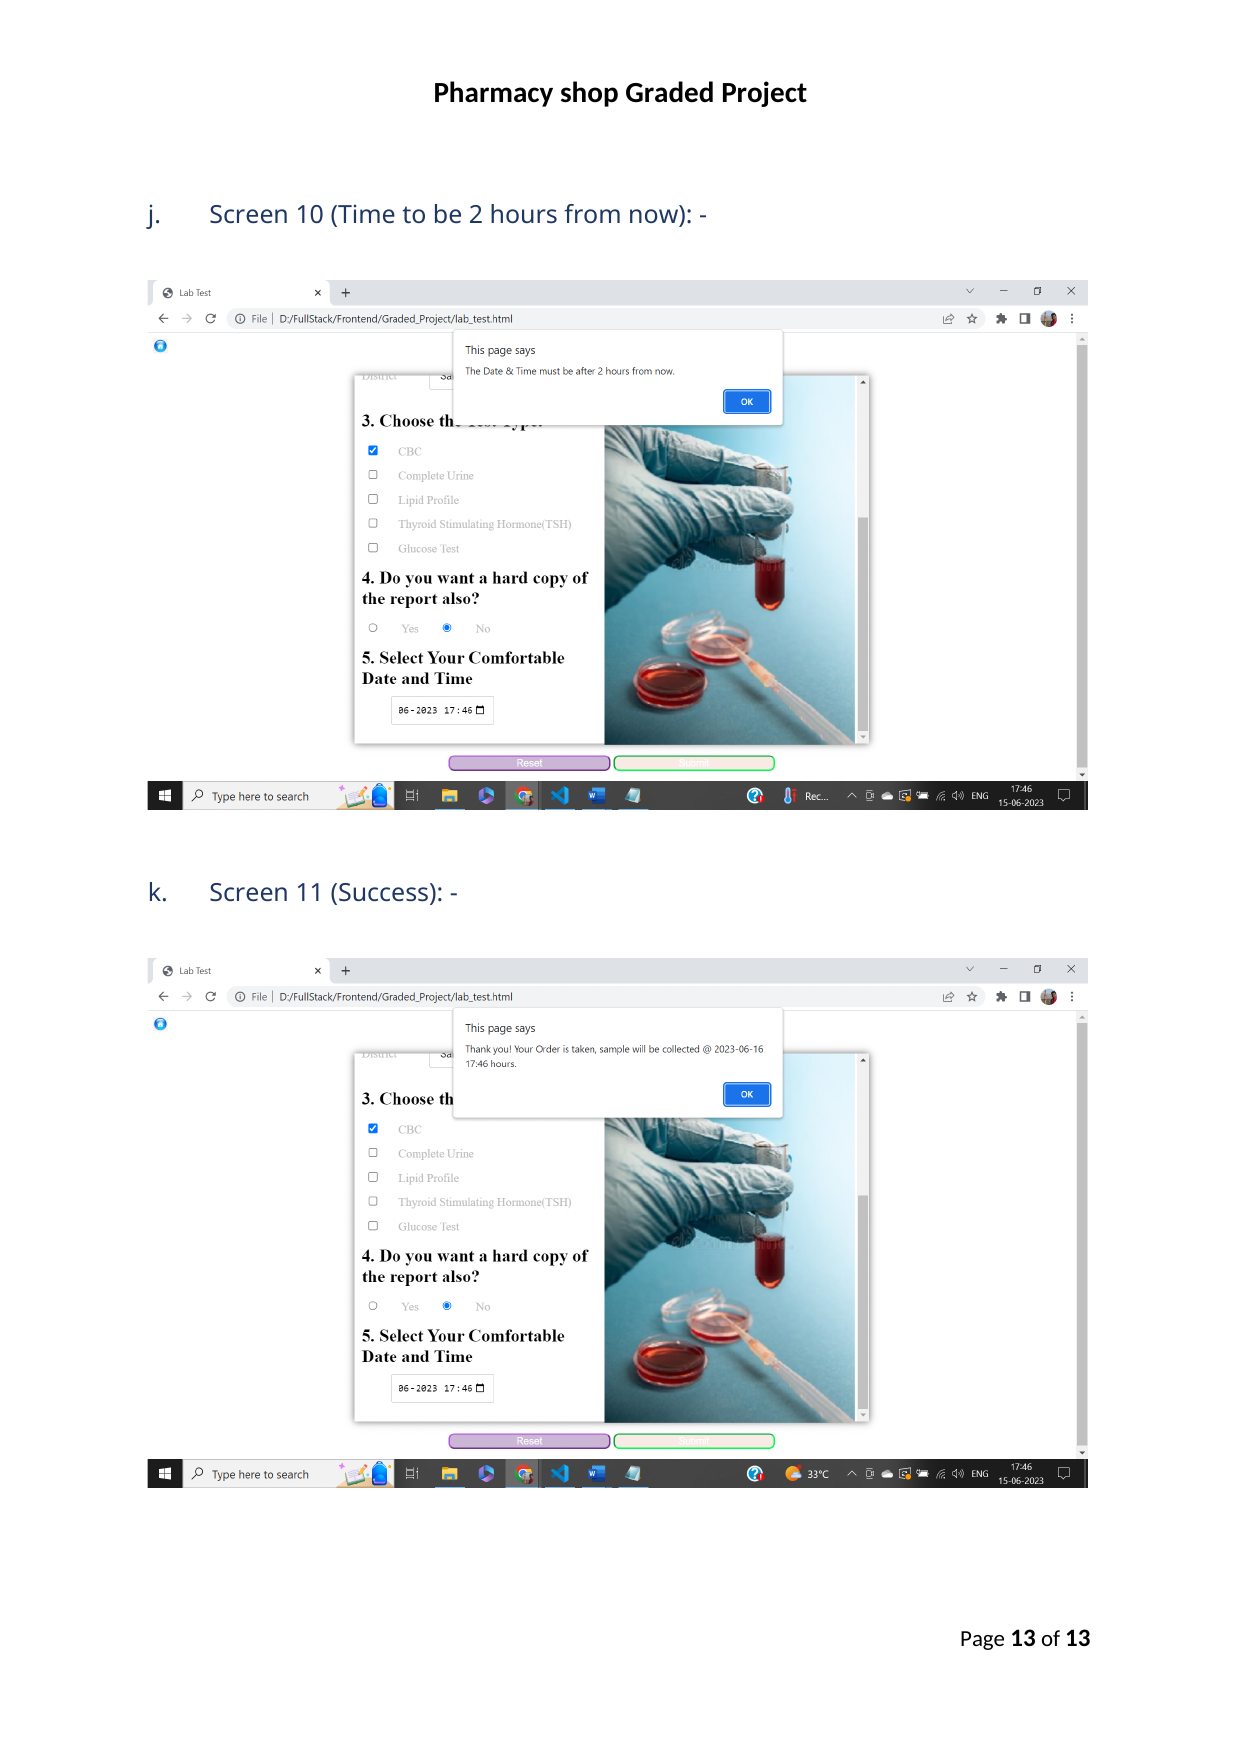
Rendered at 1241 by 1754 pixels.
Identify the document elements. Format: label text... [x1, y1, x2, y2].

subtitle Screen 11 (Success): - [148, 875, 1090, 909]
picture [147, 280, 1088, 810]
picture [147, 958, 1088, 1488]
subtitle Screen 10 (Time to be 2 hours from now): - [148, 197, 1090, 231]
